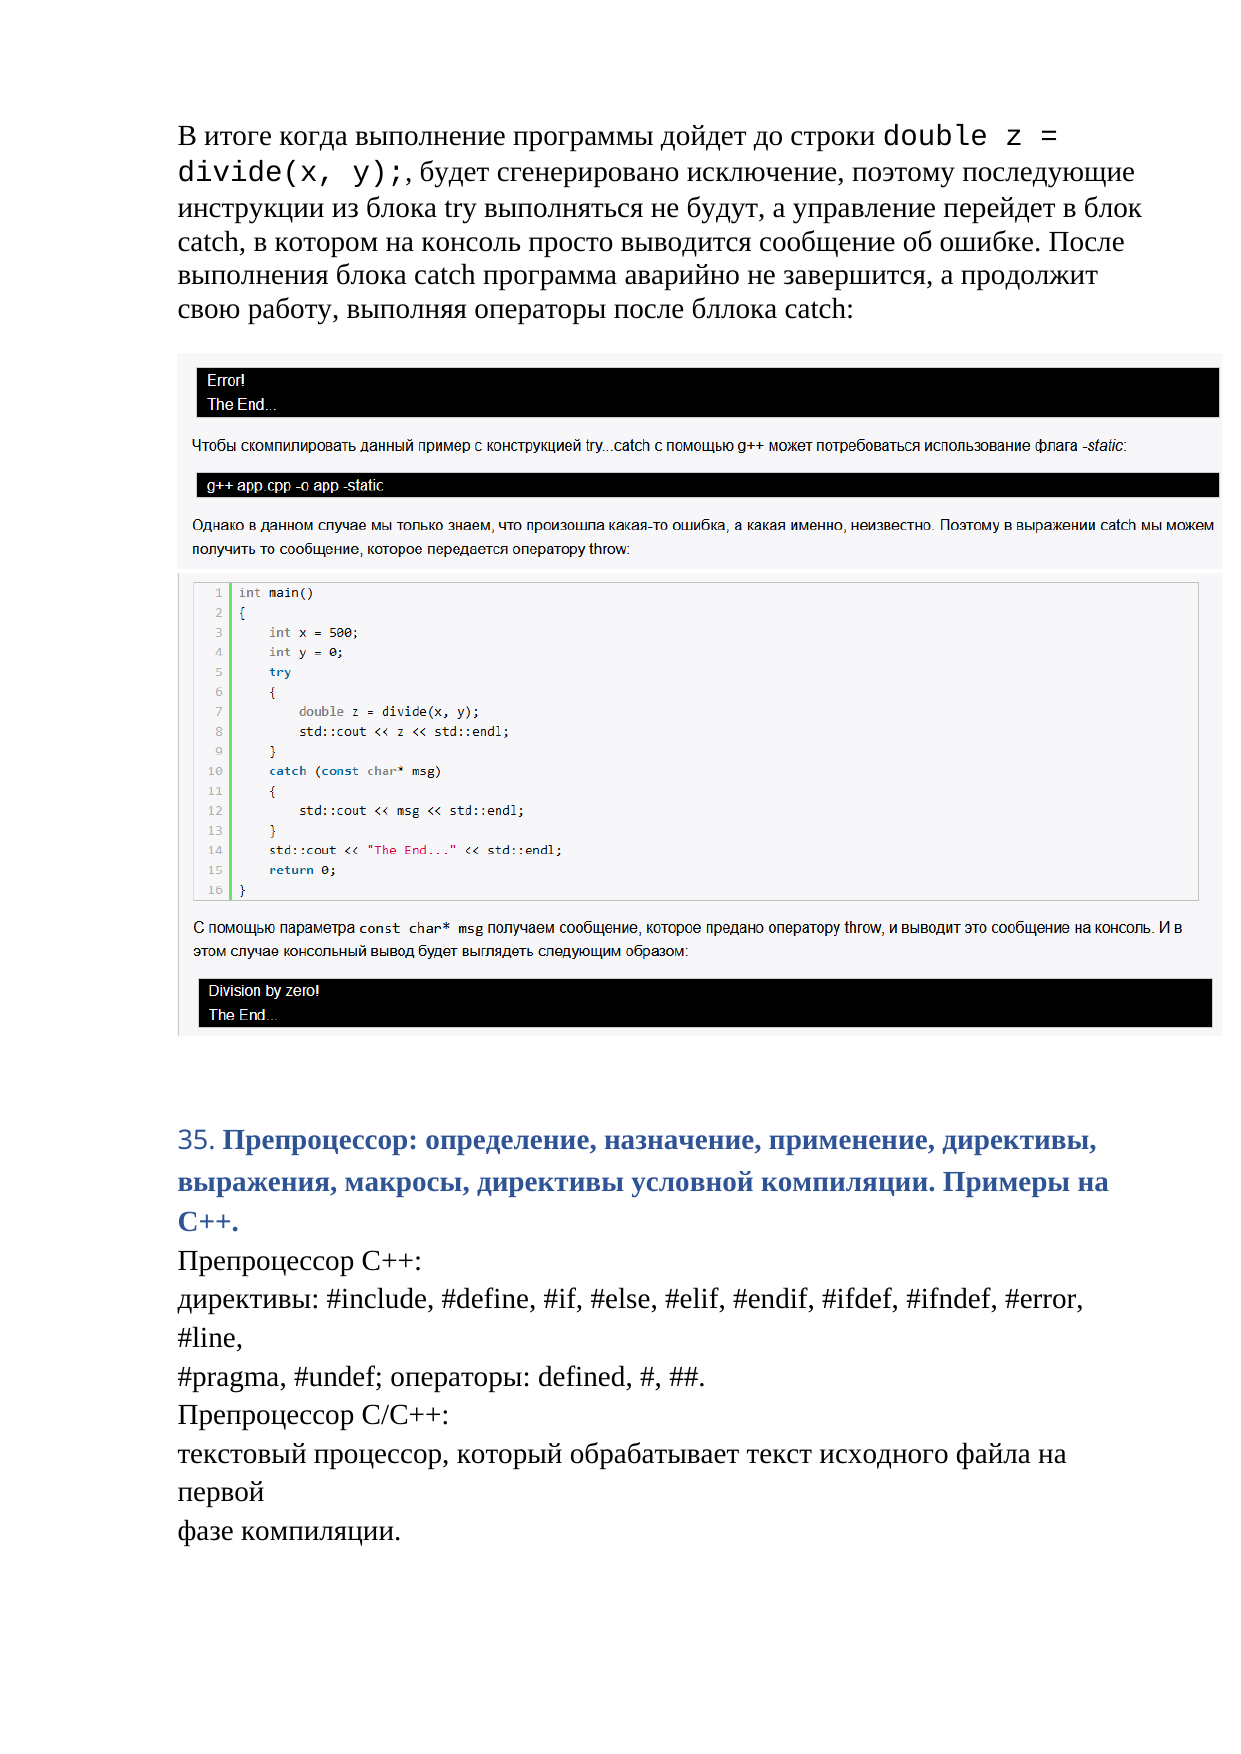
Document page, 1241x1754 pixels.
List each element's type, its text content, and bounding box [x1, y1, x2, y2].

picture [177, 573, 1223, 1036]
text Препроцессор С++: директивы: #include, #define, #if, #else, #elif, #endif, #ifdef, #ifndef, #error, #line, #pragma, #undef; операторы: defined, #, ##. Препроцессор C/С++: текстовый процессор, который обрабатывает текст исходного файла на первой фазе компиляции. [177, 1243, 1152, 1546]
subtitle 35. Препроцессор: определение, назначение, применение, директивы, выражения, макросы, директивы условной компиляции. Примеры на C++. [177, 1120, 1152, 1238]
text В итоге когда выполнение программы дойдет до строки double z = divide(x, y);, будет сгенерировано исключение, поэтому последующие инструкции из блока try выполняться не будут, а управление перейдет в блок catch, в котором на консоль просто выводится сообщение об ошибке. После выполнения блока catch программа аварийно не завершится, а продолжит свою работу, выполняя операторы после бллока catch: [177, 118, 1152, 324]
picture [177, 353, 1223, 569]
